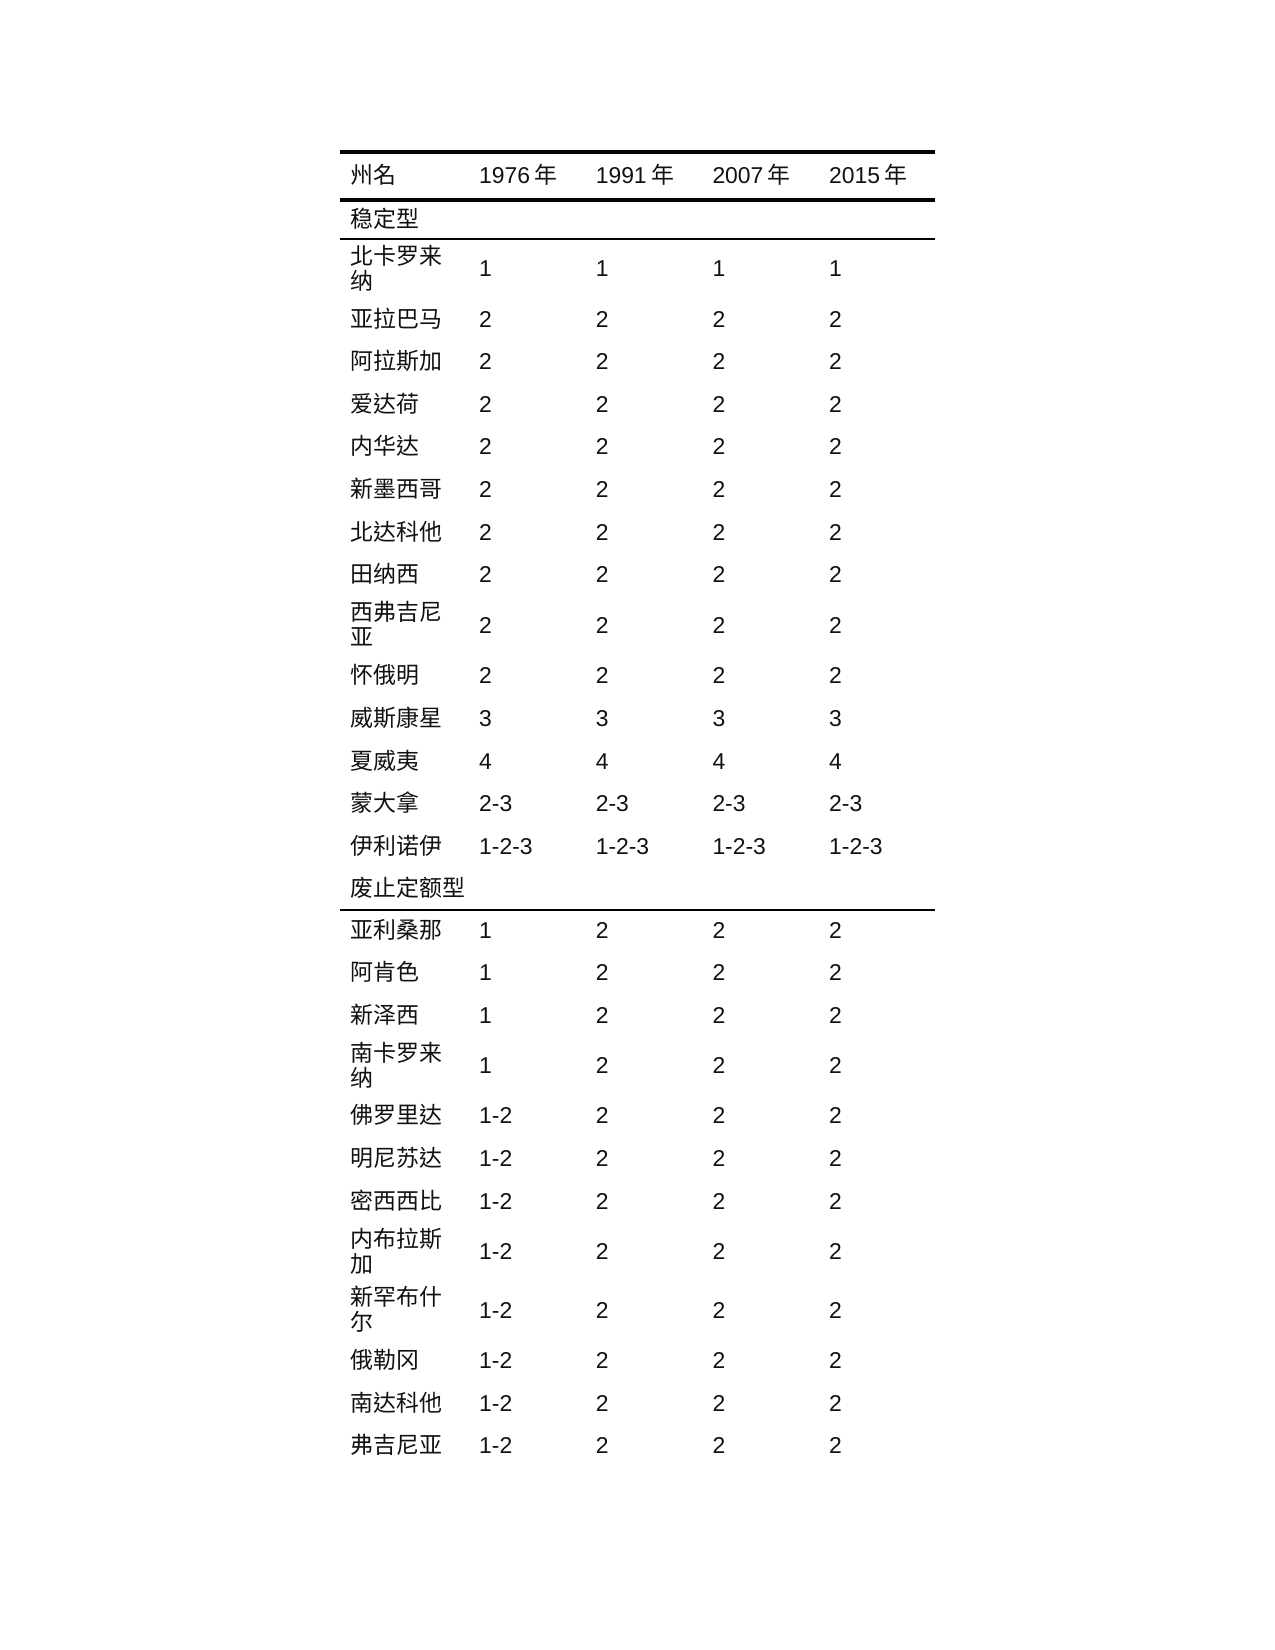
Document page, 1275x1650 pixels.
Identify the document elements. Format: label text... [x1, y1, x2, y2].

table_cell 2 [585, 426, 702, 469]
table_cell 2 [469, 554, 585, 596]
table_cell 2 [702, 952, 818, 994]
table_cell 亚拉巴马 [340, 298, 468, 341]
table_cell 2-3 [585, 783, 702, 826]
table_cell 2 [702, 469, 818, 511]
table_cell 4 [819, 740, 935, 783]
table_cell 1 [469, 994, 585, 1037]
table_cell 伊利诺伊 [340, 826, 468, 869]
table_cell 2 [819, 426, 935, 469]
table_cell 北达科他 [340, 511, 468, 554]
table_cell 新泽西 [340, 994, 468, 1037]
table_cell 2 [819, 384, 935, 426]
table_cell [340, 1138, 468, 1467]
table_cell 2 [702, 511, 818, 554]
table_cell 2 [469, 469, 585, 511]
table_cell 2 [819, 994, 935, 1037]
table_cell 2 [702, 298, 818, 341]
table_cell 威斯康星 [340, 698, 468, 740]
table_cell 2 [819, 341, 935, 383]
table_cell 1-2-3 [469, 826, 585, 869]
table_cell 1 [702, 240, 818, 298]
table_cell 2 [585, 1095, 702, 1138]
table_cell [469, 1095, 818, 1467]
table_cell 4 [469, 740, 585, 783]
table_cell 2 [469, 426, 585, 469]
table_cell 1-2-3 [702, 826, 818, 869]
table_header 2007年 [702, 154, 818, 197]
table_cell 1 [469, 1037, 585, 1095]
table_cell 西弗吉尼亚 [340, 596, 468, 655]
table_cell 2 [469, 511, 585, 554]
table_cell 2 [702, 426, 818, 469]
table_cell 2 [585, 384, 702, 426]
table_cell 2 [702, 994, 818, 1037]
table_cell 2 [585, 952, 702, 994]
table_cell 2 [469, 341, 585, 383]
table_cell 爱达荷 [340, 384, 468, 426]
table_cell 2 [819, 952, 935, 994]
table_cell 2 [585, 341, 702, 383]
table_cell 2-3 [819, 783, 935, 826]
table_cell 2 [819, 298, 935, 341]
table_cell 2 [585, 511, 702, 554]
table_cell 新墨西哥 [340, 469, 468, 511]
table_cell 1 [819, 240, 935, 298]
table_cell 2 [819, 1037, 935, 1095]
table_cell 2 [819, 596, 935, 655]
table_cell 2-3 [469, 783, 585, 826]
table_cell 2 [819, 911, 935, 952]
table_cell 3 [702, 698, 818, 740]
table_cell 2 [585, 994, 702, 1037]
table_header 2015年 [819, 154, 935, 197]
table_cell 2 [702, 911, 818, 952]
table_cell 1 [585, 240, 702, 298]
table_cell 夏威夷 [340, 740, 468, 783]
table_cell 2 [585, 911, 702, 952]
table_cell 阿肯色 [340, 952, 468, 994]
table_cell 南卡罗来纳 [340, 1037, 468, 1095]
table_cell 北卡罗来纳 [340, 240, 468, 298]
table_cell 4 [585, 740, 702, 783]
table_cell 2 [469, 298, 585, 341]
table_cell 怀俄明 [340, 655, 468, 697]
table_cell 2 [469, 655, 585, 697]
table_cell 2 [585, 655, 702, 697]
table_cell 田纳西 [340, 554, 468, 596]
table_cell 内华达 [340, 426, 468, 469]
table_cell 稳定型 [340, 202, 935, 238]
table_cell 1 [469, 240, 585, 298]
table_cell 蒙大拿 [340, 783, 468, 826]
table_cell 2 [585, 298, 702, 341]
table_cell 亚利桑那 [340, 911, 468, 952]
table_cell 2 [702, 655, 818, 697]
table_header 1976年 [469, 154, 585, 197]
table_cell 2 [702, 554, 818, 596]
table_cell 1 [469, 911, 585, 952]
table_cell 2 [585, 1037, 702, 1095]
table_cell 阿拉斯加 [340, 341, 468, 383]
table_cell 3 [819, 698, 935, 740]
table_cell 废止定额型 [340, 869, 935, 909]
table_cell 2 [819, 554, 935, 596]
table_cell 2 [819, 511, 935, 554]
table_cell 佛罗里达 [340, 1095, 468, 1138]
table_cell 1-2-3 [585, 826, 702, 869]
table_cell 2 [819, 469, 935, 511]
table_cell 2 [702, 341, 818, 383]
table_cell 1-2-3 [819, 826, 935, 869]
table_cell 2 [819, 655, 935, 697]
table_cell 1 [469, 952, 585, 994]
table_cell 2 [469, 384, 585, 426]
table_cell 3 [585, 698, 702, 740]
table_cell 2 [585, 554, 702, 596]
table_cell 2 [702, 1037, 818, 1095]
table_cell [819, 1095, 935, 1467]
table_cell 2 [702, 384, 818, 426]
table_cell 1-2 [469, 1095, 585, 1138]
table_cell 2-3 [702, 783, 818, 826]
table_cell 2 [469, 596, 585, 655]
table_cell 2 [585, 469, 702, 511]
table_cell 2 [702, 596, 818, 655]
table_cell 2 [585, 596, 702, 655]
table_header 州名 [340, 154, 468, 197]
table_cell 4 [702, 740, 818, 783]
table_header 1991年 [585, 154, 702, 197]
table_cell 3 [469, 698, 585, 740]
